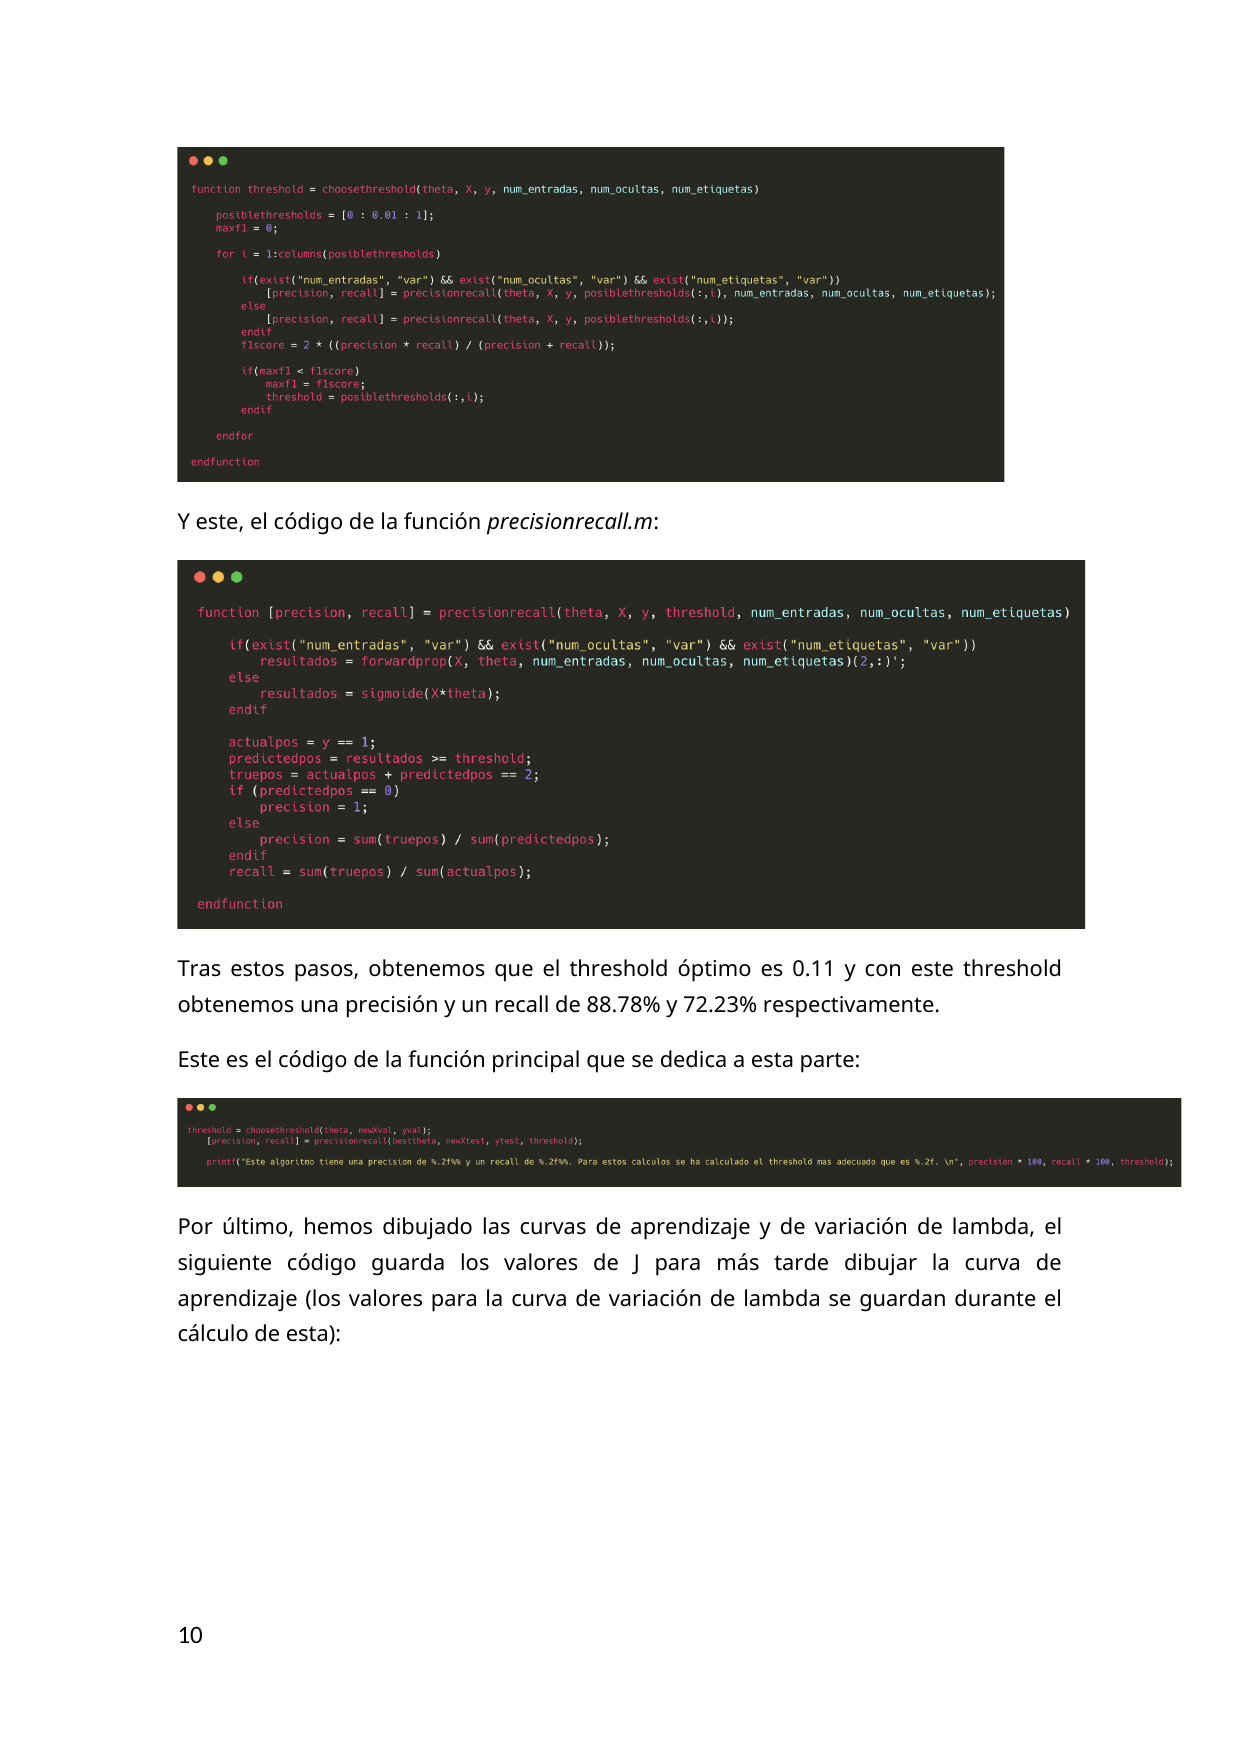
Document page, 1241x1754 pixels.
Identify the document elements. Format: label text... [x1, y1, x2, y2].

text Tras estos pasos, obtenemos que el threshold óptimo es 0.11 y con este threshold obtenemos una precisión y un recall de 88.78% y 72.23% respectivamente. [177, 953, 1063, 1019]
picture [177, 560, 1086, 929]
text Por último, hemos dibujado las curvas de aprendizaje y de variación de lambda, el siguiente código guarda los valores de J para más tarde dibujar la curva de aprendizaje (los valores para la curva de variación de lambda se guardan durante el cálculo de esta): [177, 1211, 1063, 1348]
picture [177, 147, 1005, 482]
picture [177, 1098, 1182, 1187]
text Y este, el código de la función precisionrecall.m: [177, 506, 1063, 536]
text Este es el código de la función principal que se dedica a esta parte: [177, 1044, 1063, 1073]
